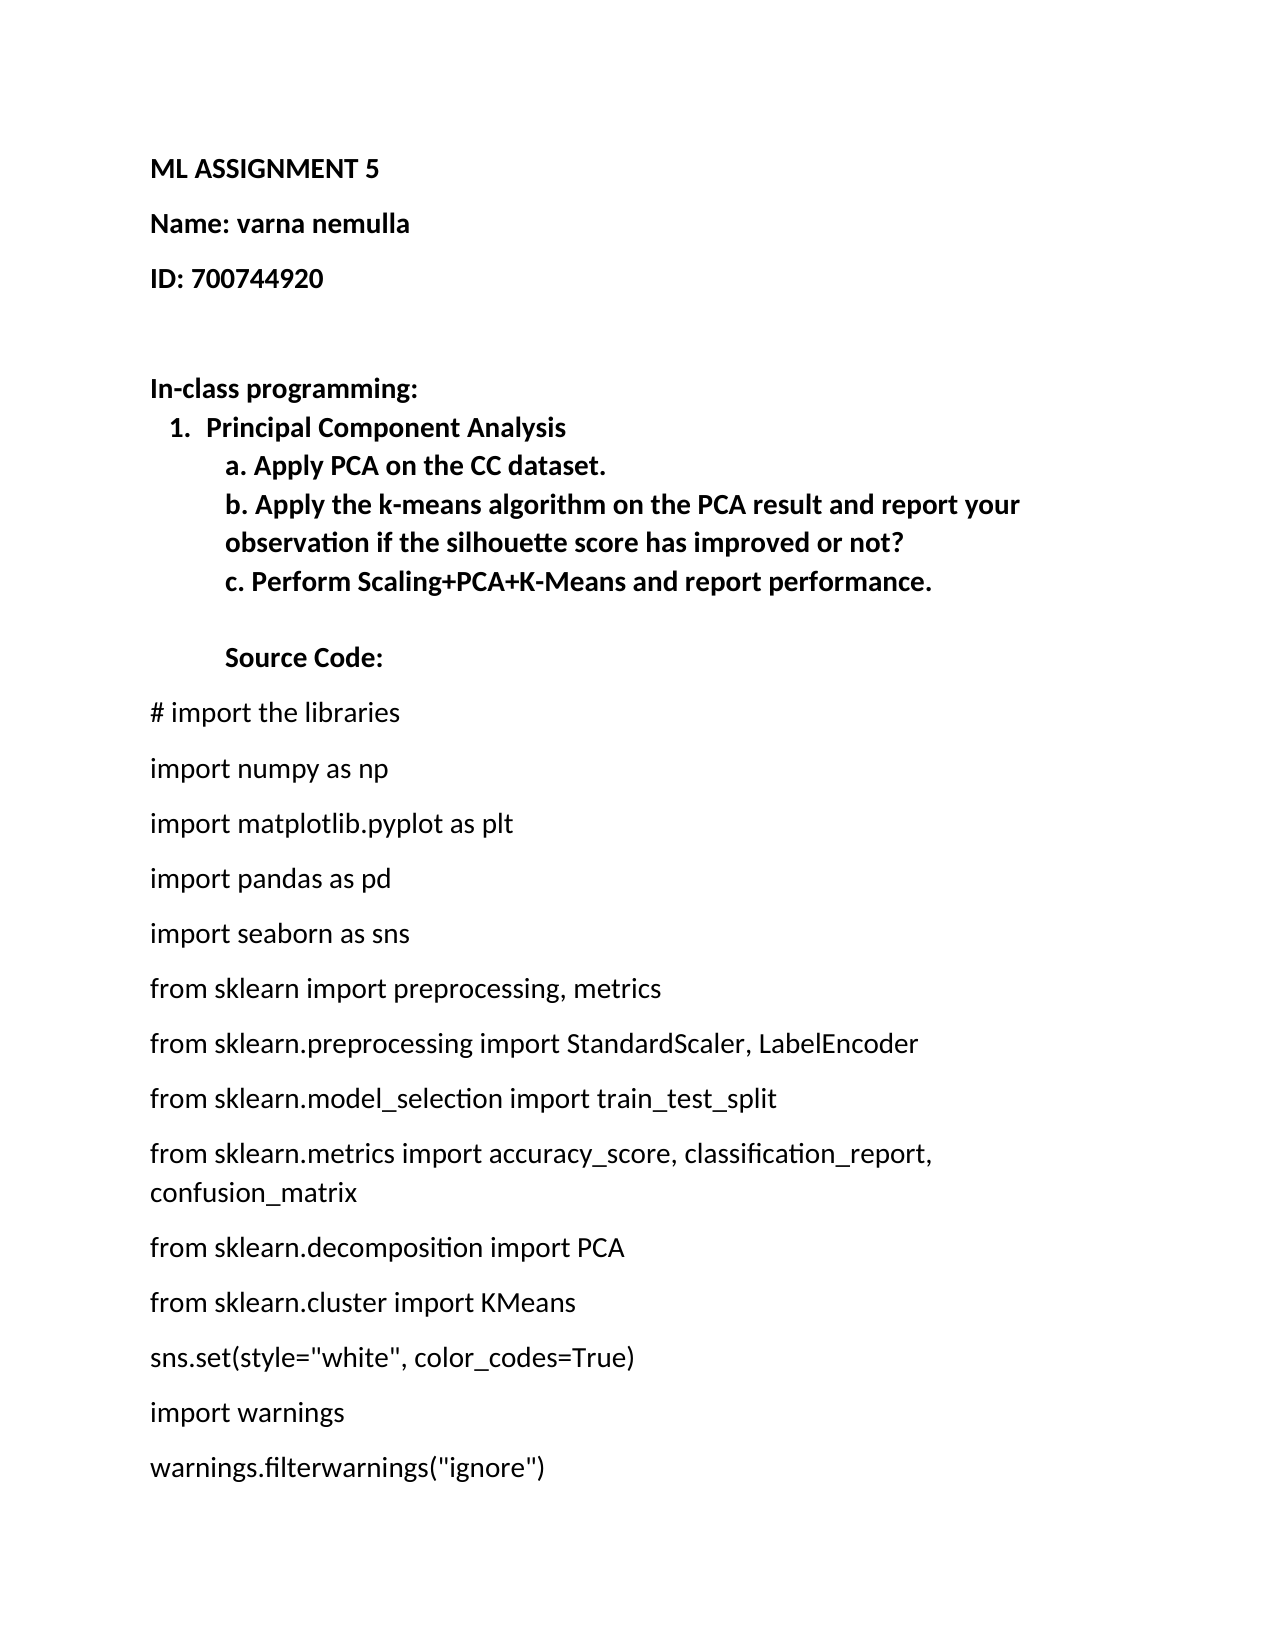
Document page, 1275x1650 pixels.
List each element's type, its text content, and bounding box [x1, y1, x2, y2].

text from sklearn.metrics import accuracy_score, classification_report, confusion_matrix [150, 1135, 1125, 1209]
list b. Apply the k-means algorithm on the PCA result and report your observation if the silhouette score has improved or not? [225, 486, 1125, 560]
text from sklearn.decomposition import PCA [150, 1229, 1125, 1264]
text warnings.filterwarnings("ignore") [150, 1449, 1125, 1485]
text import warnings [150, 1394, 1125, 1430]
text import numpy as np [150, 750, 1125, 785]
text from sklearn import preprocessing, metrics [150, 970, 1125, 1006]
text # import the libraries [150, 694, 1125, 730]
text from sklearn.model_selection import train_test_split [150, 1080, 1125, 1116]
text ML ASSIGNMENT 5 [150, 150, 1125, 186]
text from sklearn.cluster import KMeans [150, 1284, 1125, 1320]
text import seaborn as sns [150, 915, 1125, 951]
list a. Apply PCA on the CC dataset. [225, 447, 1125, 483]
text Name: varna nemulla [150, 205, 1125, 241]
list Principal Component Analysis [169, 409, 1125, 444]
text import matplotlib.pyplot as plt [150, 805, 1125, 840]
text import pandas as pd [150, 860, 1125, 896]
text from sklearn.preprocessing import StandardScaler, LabelEncoder [150, 1025, 1125, 1061]
text sns.set(style="white", color_codes=True) [150, 1339, 1125, 1375]
list Source Code: [225, 639, 1125, 675]
text ID: 700744920 [150, 260, 1125, 296]
subtitle In-class programming: [150, 370, 1125, 406]
list c. Perform Scaling+PCA+K-Means and report performance. [225, 563, 1125, 598]
